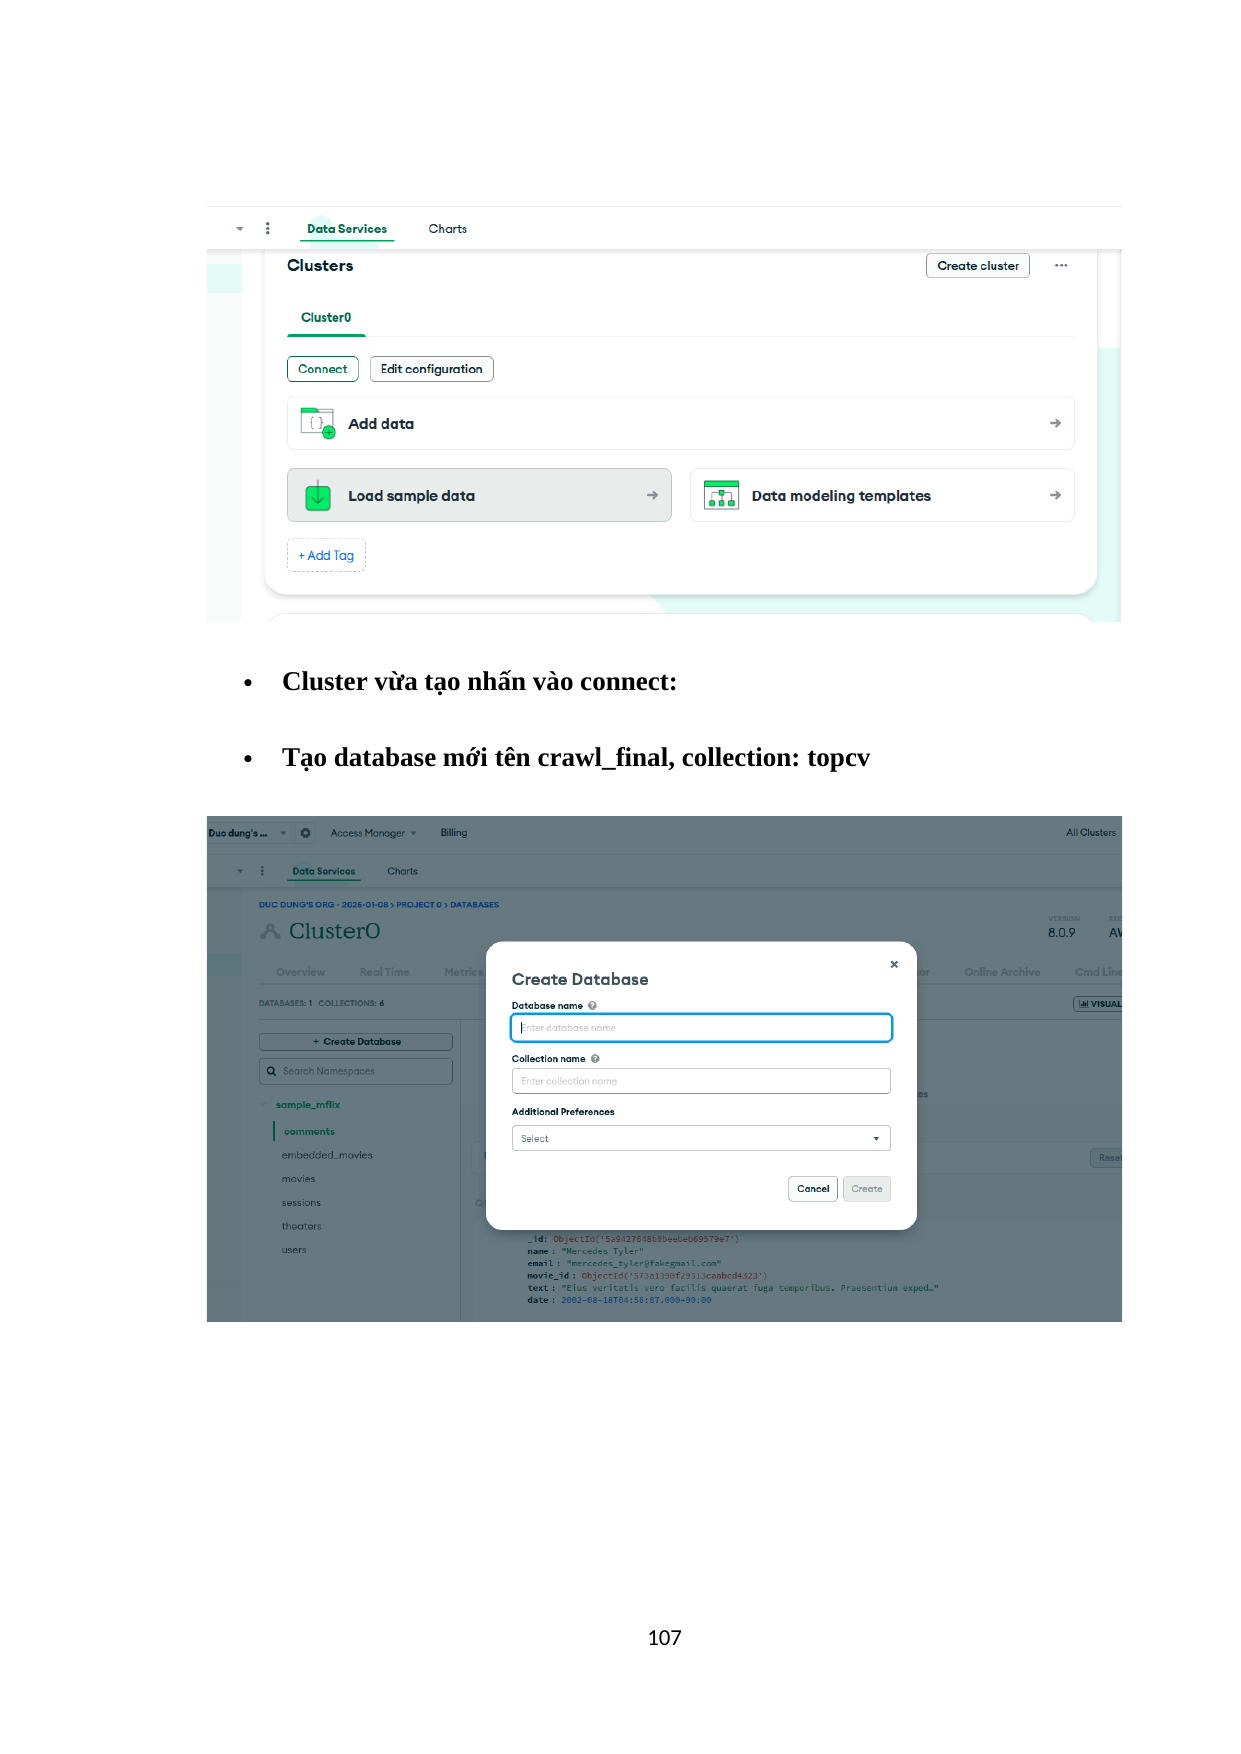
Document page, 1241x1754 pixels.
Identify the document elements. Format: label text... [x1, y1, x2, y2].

list Tạo database mới tên crawl_final, collection: topcv [244, 741, 1122, 772]
list Cluster vừa tạo nhấn vào connect: [244, 665, 1122, 696]
picture [206, 816, 1123, 1322]
picture [206, 206, 1123, 622]
